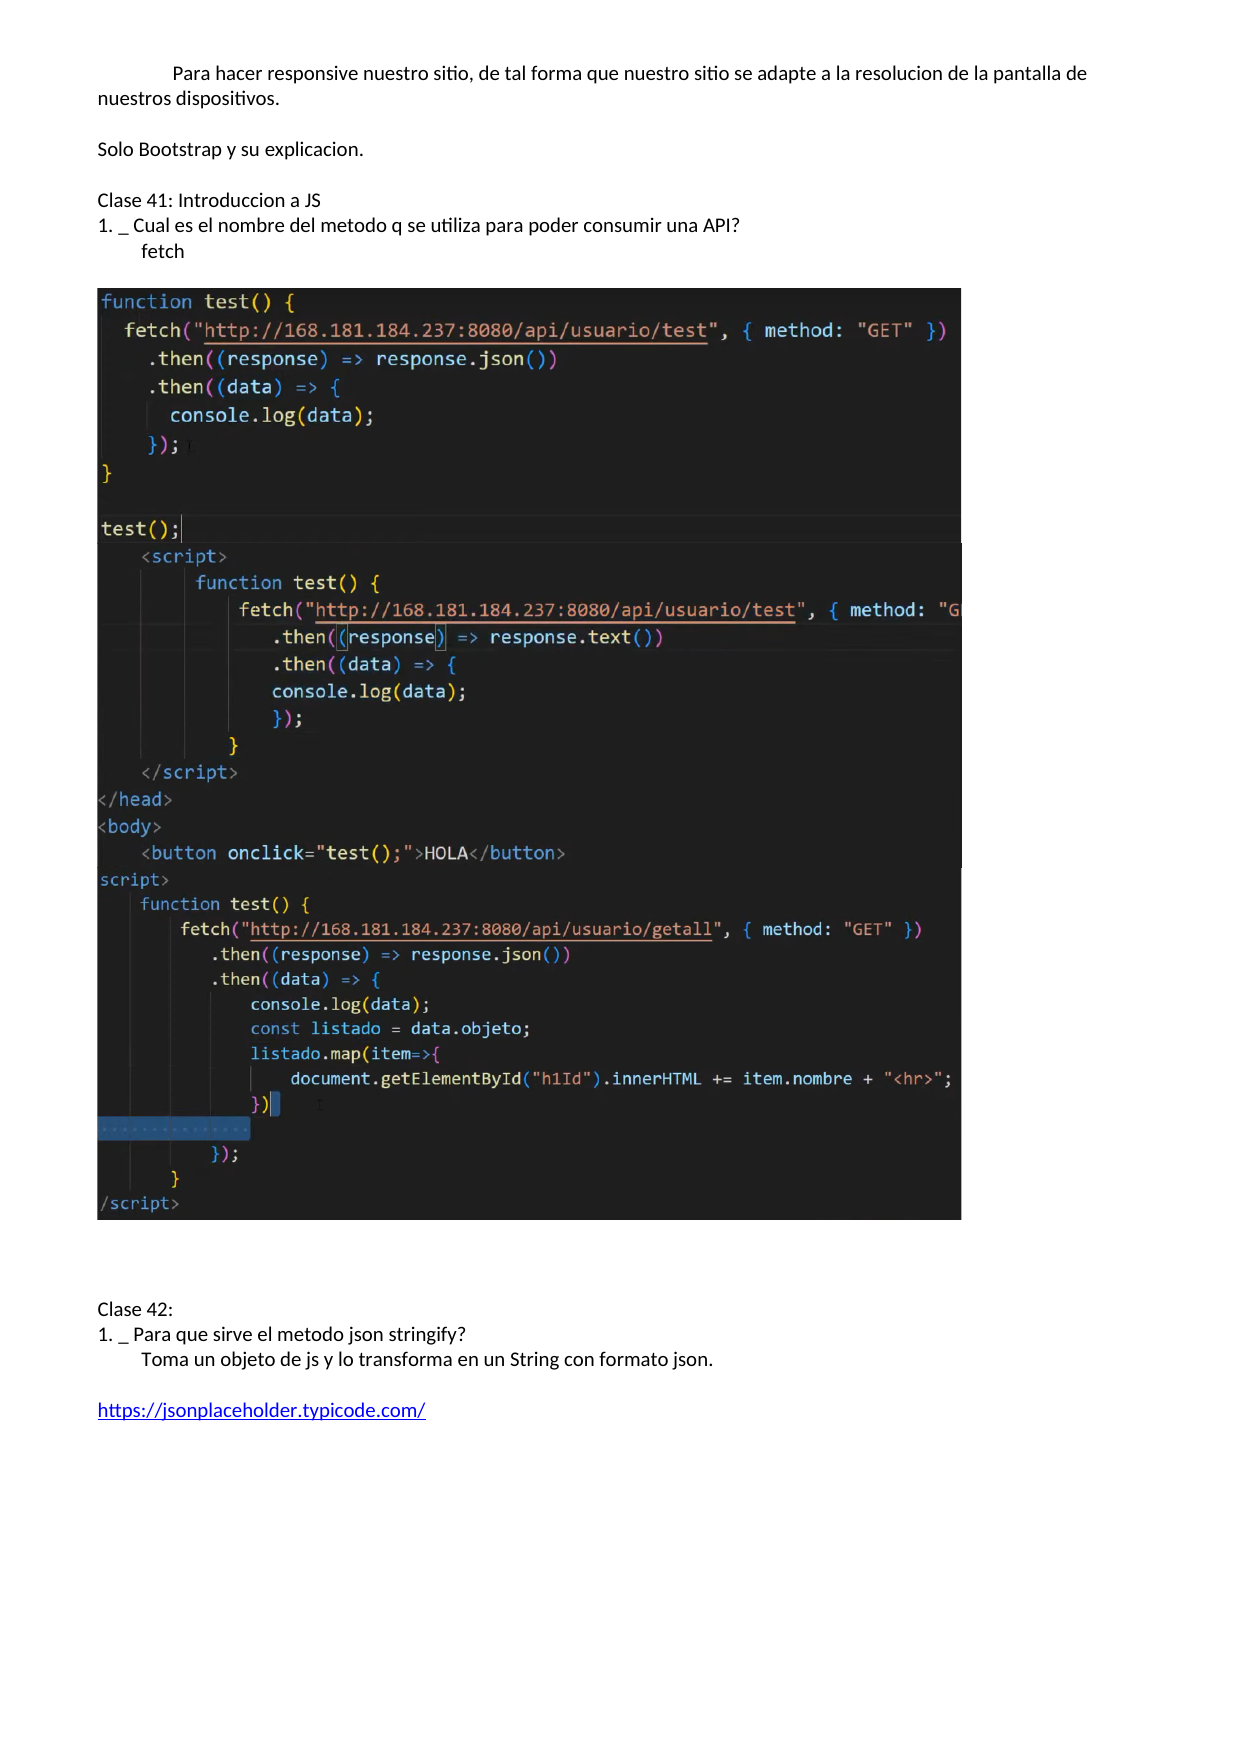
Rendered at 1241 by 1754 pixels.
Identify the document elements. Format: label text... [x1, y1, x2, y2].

list fetch [141, 238, 1143, 263]
list Para hacer responsive nuestro sitio, de tal forma que nuestro sitio se adapte a la resolucion de la pantalla de nuestros dispositivos. [97, 60, 1143, 111]
picture [97, 288, 962, 1220]
list _ Cual es el nombre del metodo q se utiliza para poder consumir una API? [97, 212, 1143, 238]
list Clase 41: Introduccion a JS [97, 187, 1143, 212]
list Clase 42: [97, 1296, 1143, 1321]
list https://jsonplaceholder.typicode.com/ [97, 1397, 1143, 1423]
list Toma un objeto de js y lo transforma en un String con formato json. [141, 1347, 1143, 1372]
list _ Para que sirve el metodo json stringify? [97, 1321, 1143, 1347]
list Solo Bootstrap y su explicacion. [97, 136, 1143, 162]
